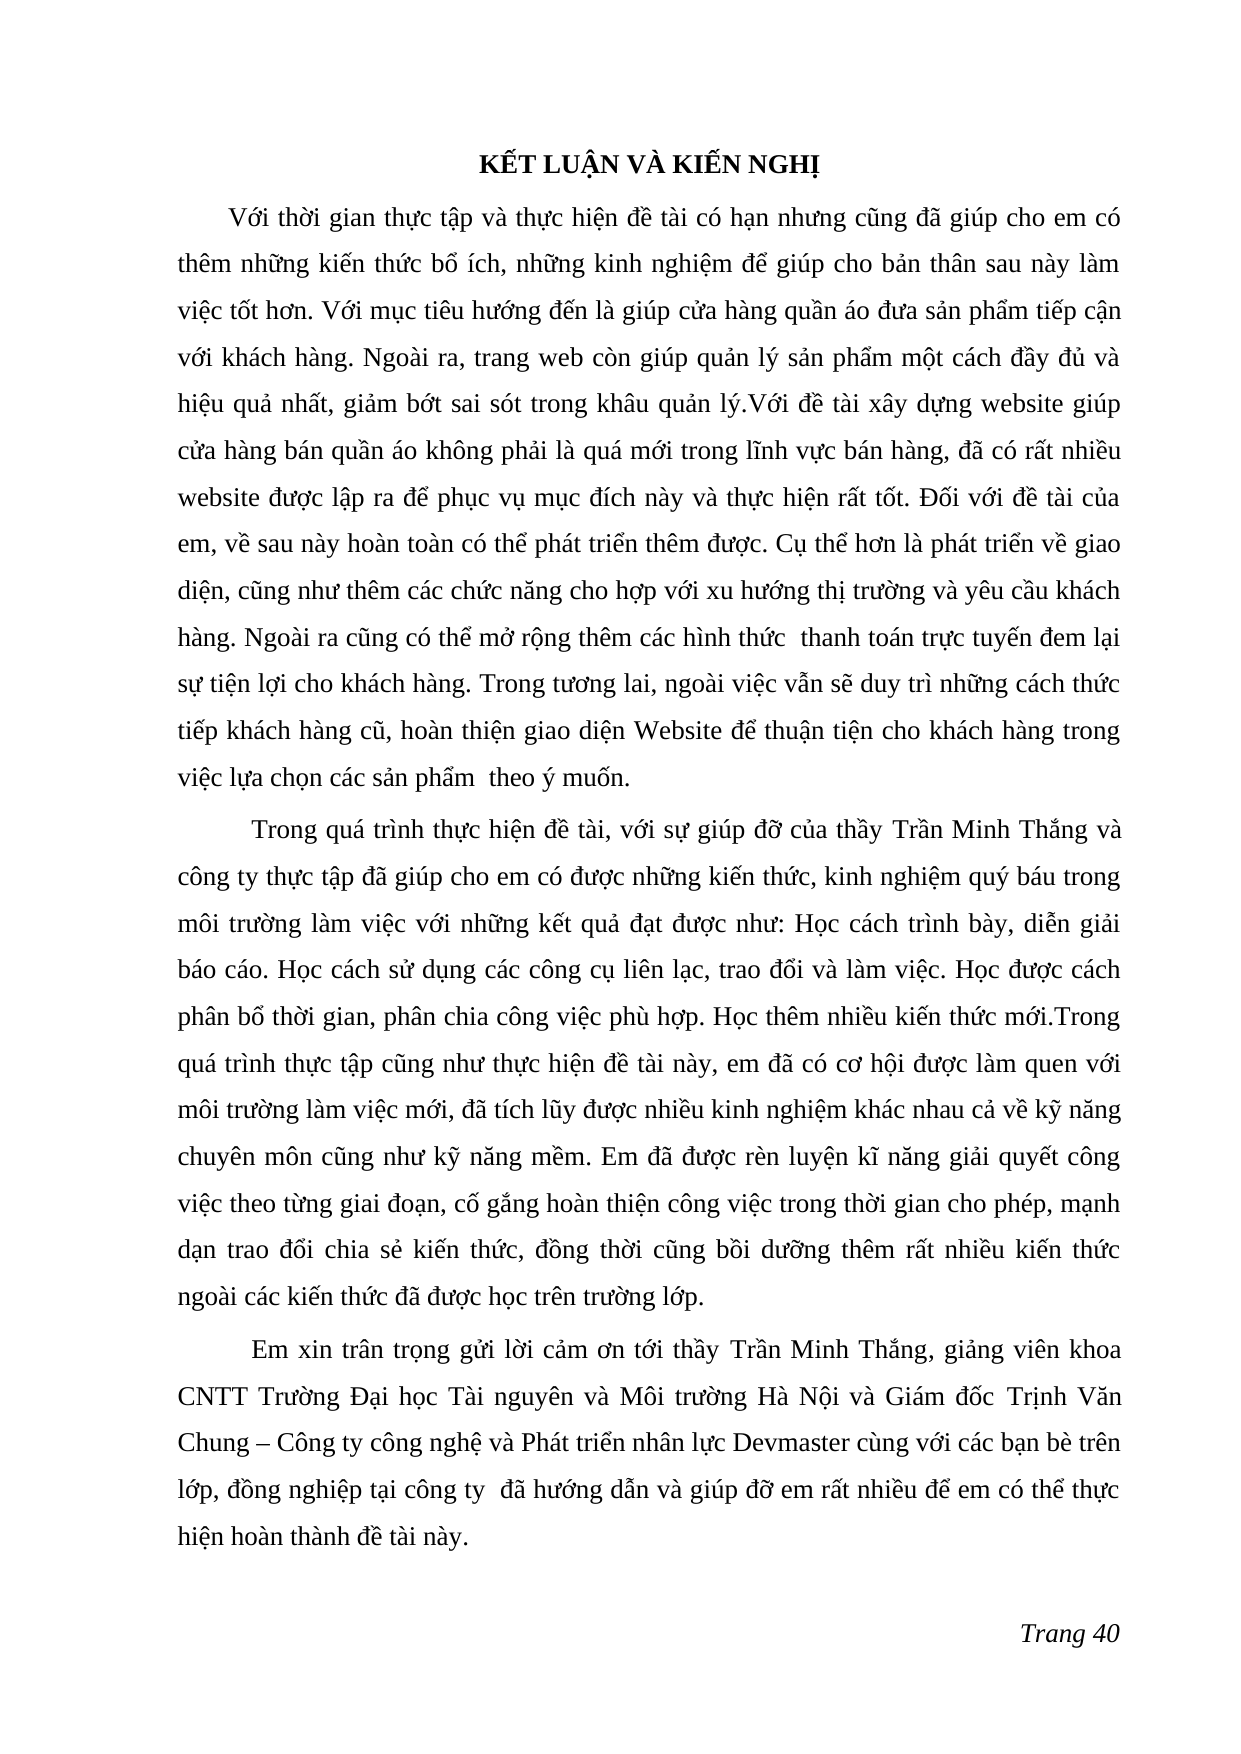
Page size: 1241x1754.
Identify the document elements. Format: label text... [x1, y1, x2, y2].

text Với thời gian thực tập và thực hiện đề tài có hạn nhưng cũng đã giúp cho em có thêm những kiến thức bổ ích, những kinh nghiệm để giúp cho bản thân sau này làm việc tốt hơn. Với mục tiêu hướng đến là giúp cửa hàng quần áo đưa sản phẩm tiếp cận với khách hàng. Ngoài ra, trang web còn giúp quản lý sản phẩm một cách đầy đủ và hiệu quả nhất, giảm bớt sai sót trong khâu quản lý.Với đề tài xây dựng website giúp cửa hàng bán quần áo không phải là quá mới trong lĩnh vực bán hàng, đã có rất nhiều website được lập ra để phục vụ mục đích này và thực hiện rất tốt. Đối với đề tài của em, về sau này hoàn toàn có thể phát triển thêm được. Cụ thể hơn là phát triển về giao diện, cũng như thêm các chức năng cho hợp với xu hướng thị trường và yêu cầu khách hàng. Ngoài ra cũng có thể mở rộng thêm các hình thức thanh toán trực tuyến đem lại sự tiện lợi cho khách hàng. Trong tương lai, ngoài việc vẫn sẽ duy trì những cách thức tiếp khách hàng cũ, hoàn thiện giao diện Website để thuận tiện cho khách hàng trong việc lựa chọn các sản phẩm theo ý muốn. [177, 201, 1122, 792]
subtitle KẾT LUẬN VÀ KIẾN NGHỊ [177, 148, 1122, 179]
text Trong quá trình thực hiện đề tài, với sự giúp đỡ của thầy Trần Minh Thắng và công ty thực tập đã giúp cho em có được những kiến thức, kinh nghiệm quý báu trong môi trường làm việc với những kết quả đạt được như: Học cách trình bày, diễn giải báo cáo. Học cách sử dụng các công cụ liên lạc, trao đổi và làm việc. Học được cách phân bổ thời gian, phân chia công việc phù hợp. Học thêm nhiều kiến thức mới.Trong quá trình thực tập cũng như thực hiện đề tài này, em đã có cơ hội được làm quen với môi trường làm việc mới, đã tích lũy được nhiều kinh nghiệm khác nhau cả về kỹ năng chuyên môn cũng như kỹ năng mềm. Em đã được rèn luyện kĩ năng giải quyết công việc theo từng giai đoạn, cố gắng hoàn thiện công việc trong thời gian cho phép, mạnh dạn trao đổi chia sẻ kiến thức, đồng thời cũng bồi dưỡng thêm rất nhiều kiến thức ngoài các kiến thức đã được học trên trường lớp. [177, 813, 1122, 1311]
text Em xin trân trọng gửi lời cảm ơn tới thầy Trần Minh Thắng, giảng viên khoa CNTT Trường Đại học Tài nguyên và Môi trường Hà Nội và Giám đốc Trịnh Văn Chung – Công ty công nghệ và Phát triển nhân lực Devmaster cùng với các bạn bè trên lớp, đồng nghiệp tại công ty đã hướng dẫn và giúp đỡ em rất nhiều để em có thể thực hiện hoàn thành đề tài này. [177, 1333, 1122, 1551]
